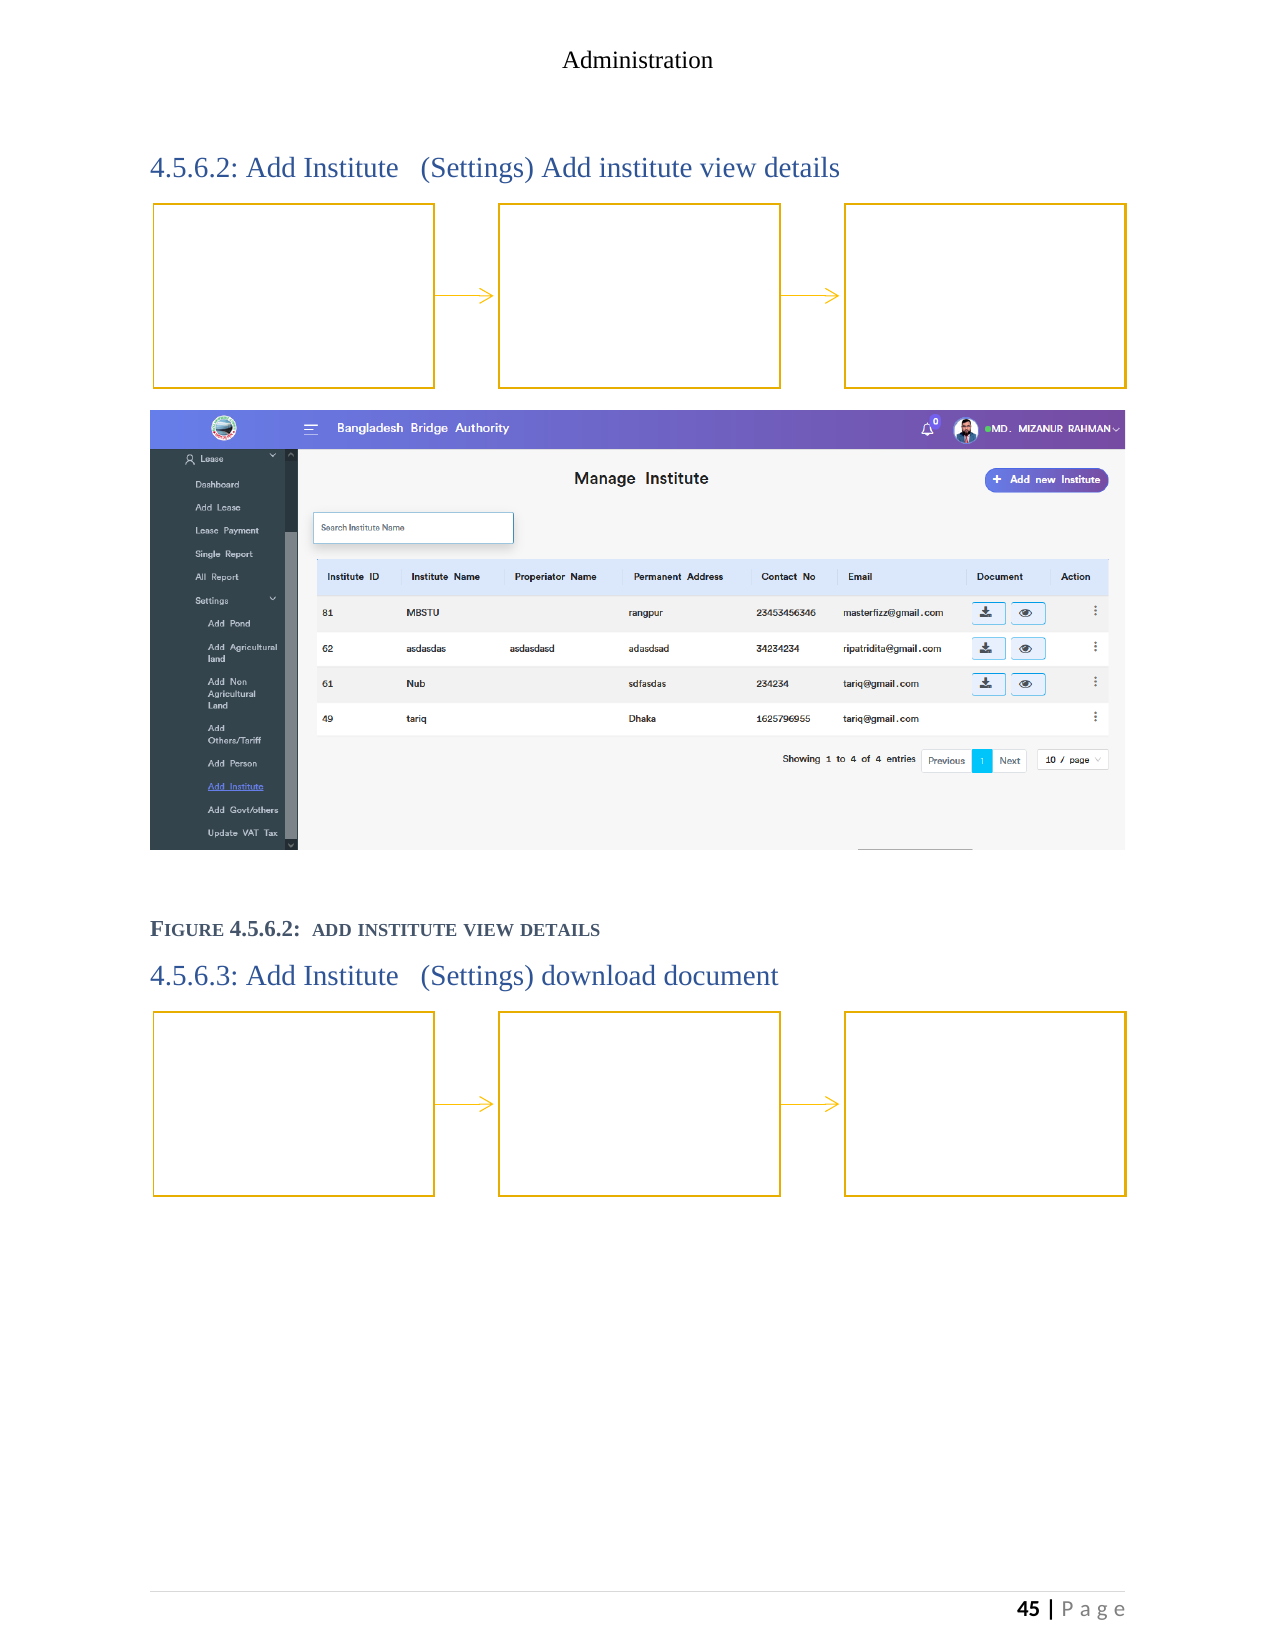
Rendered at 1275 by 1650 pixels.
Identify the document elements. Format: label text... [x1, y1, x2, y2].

picture [150, 410, 1125, 850]
subtitle 4.5.6.2: Add Institute (Settings) Add institute view details [150, 150, 1125, 183]
text Figure 4.5.6.2: add institute view details [150, 915, 1125, 942]
subtitle 4.5.6.3: Add Institute (Settings) download document [150, 958, 1125, 992]
